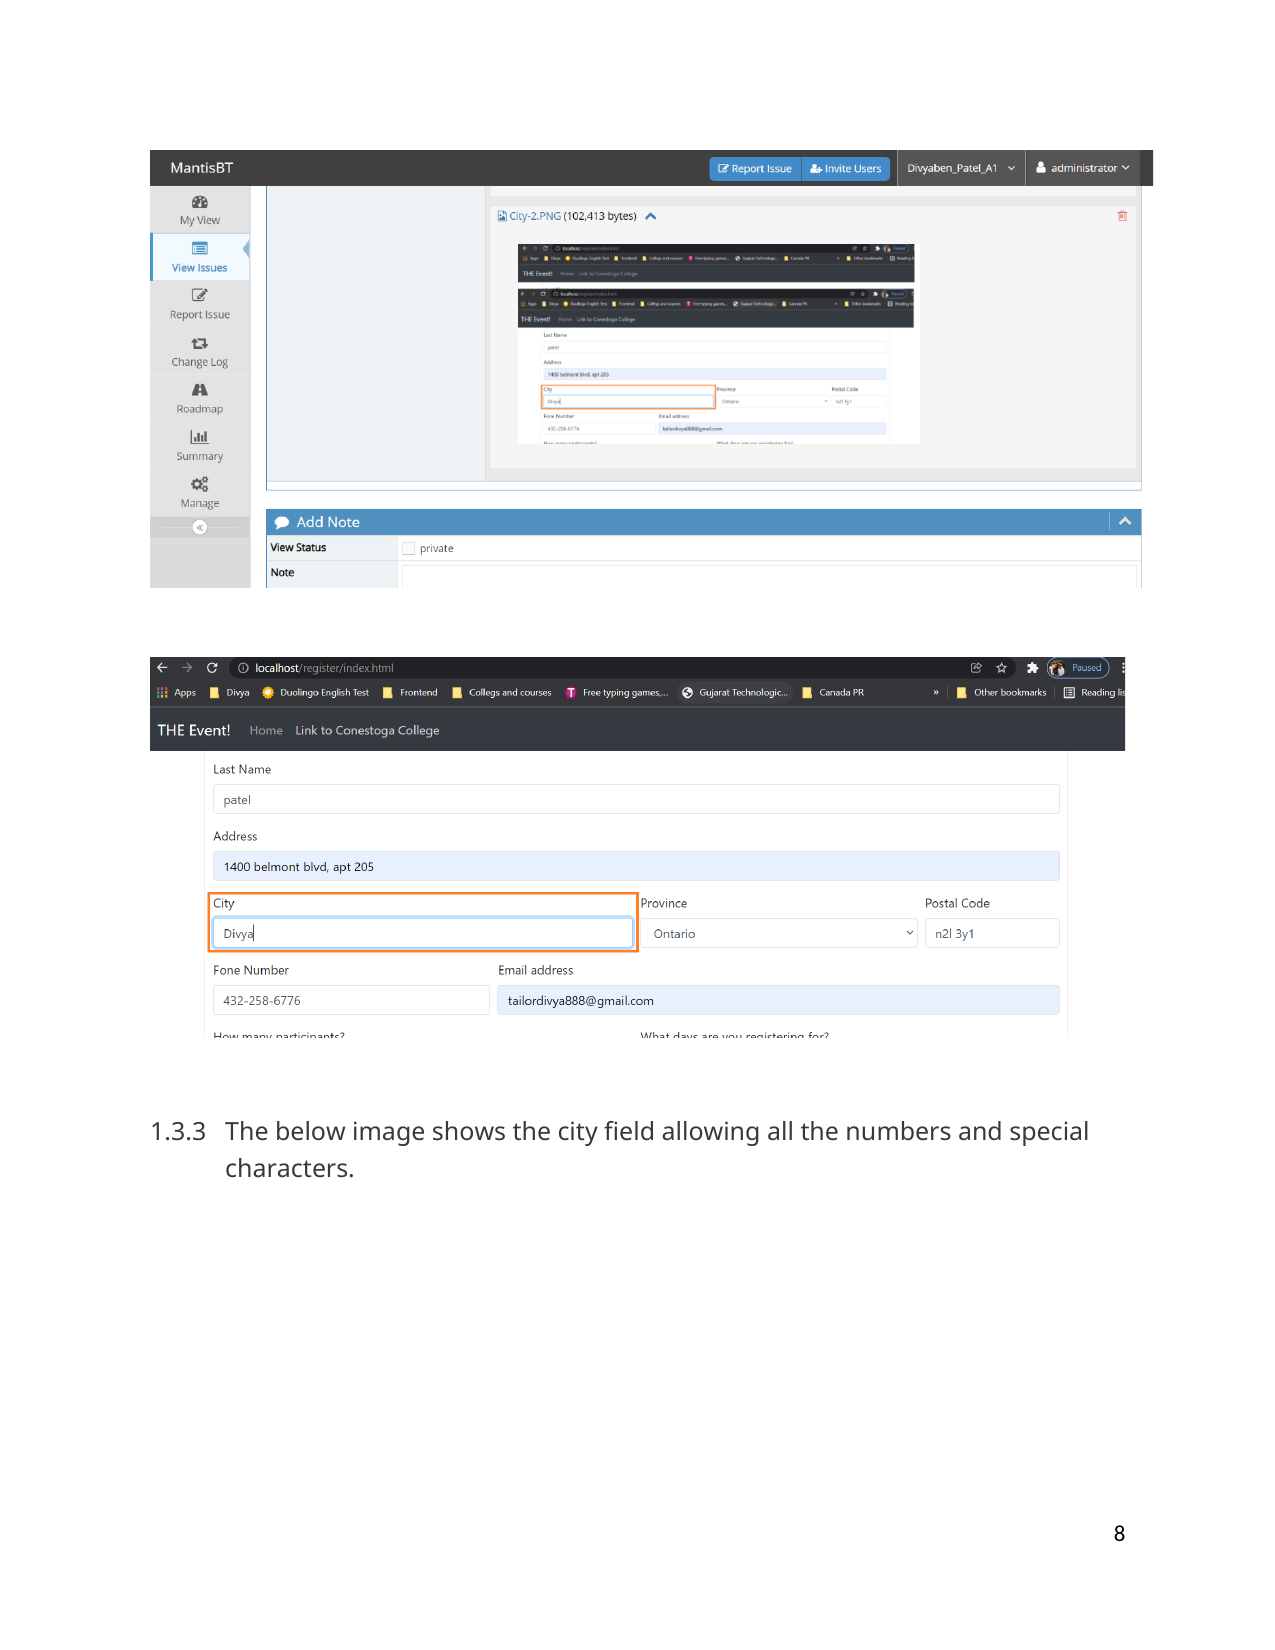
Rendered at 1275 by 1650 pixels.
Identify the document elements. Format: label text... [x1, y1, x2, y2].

picture [150, 657, 1125, 1038]
picture [150, 150, 1154, 588]
list The below image shows the city field allowing all the numbers and special characters. [150, 1114, 1125, 1184]
